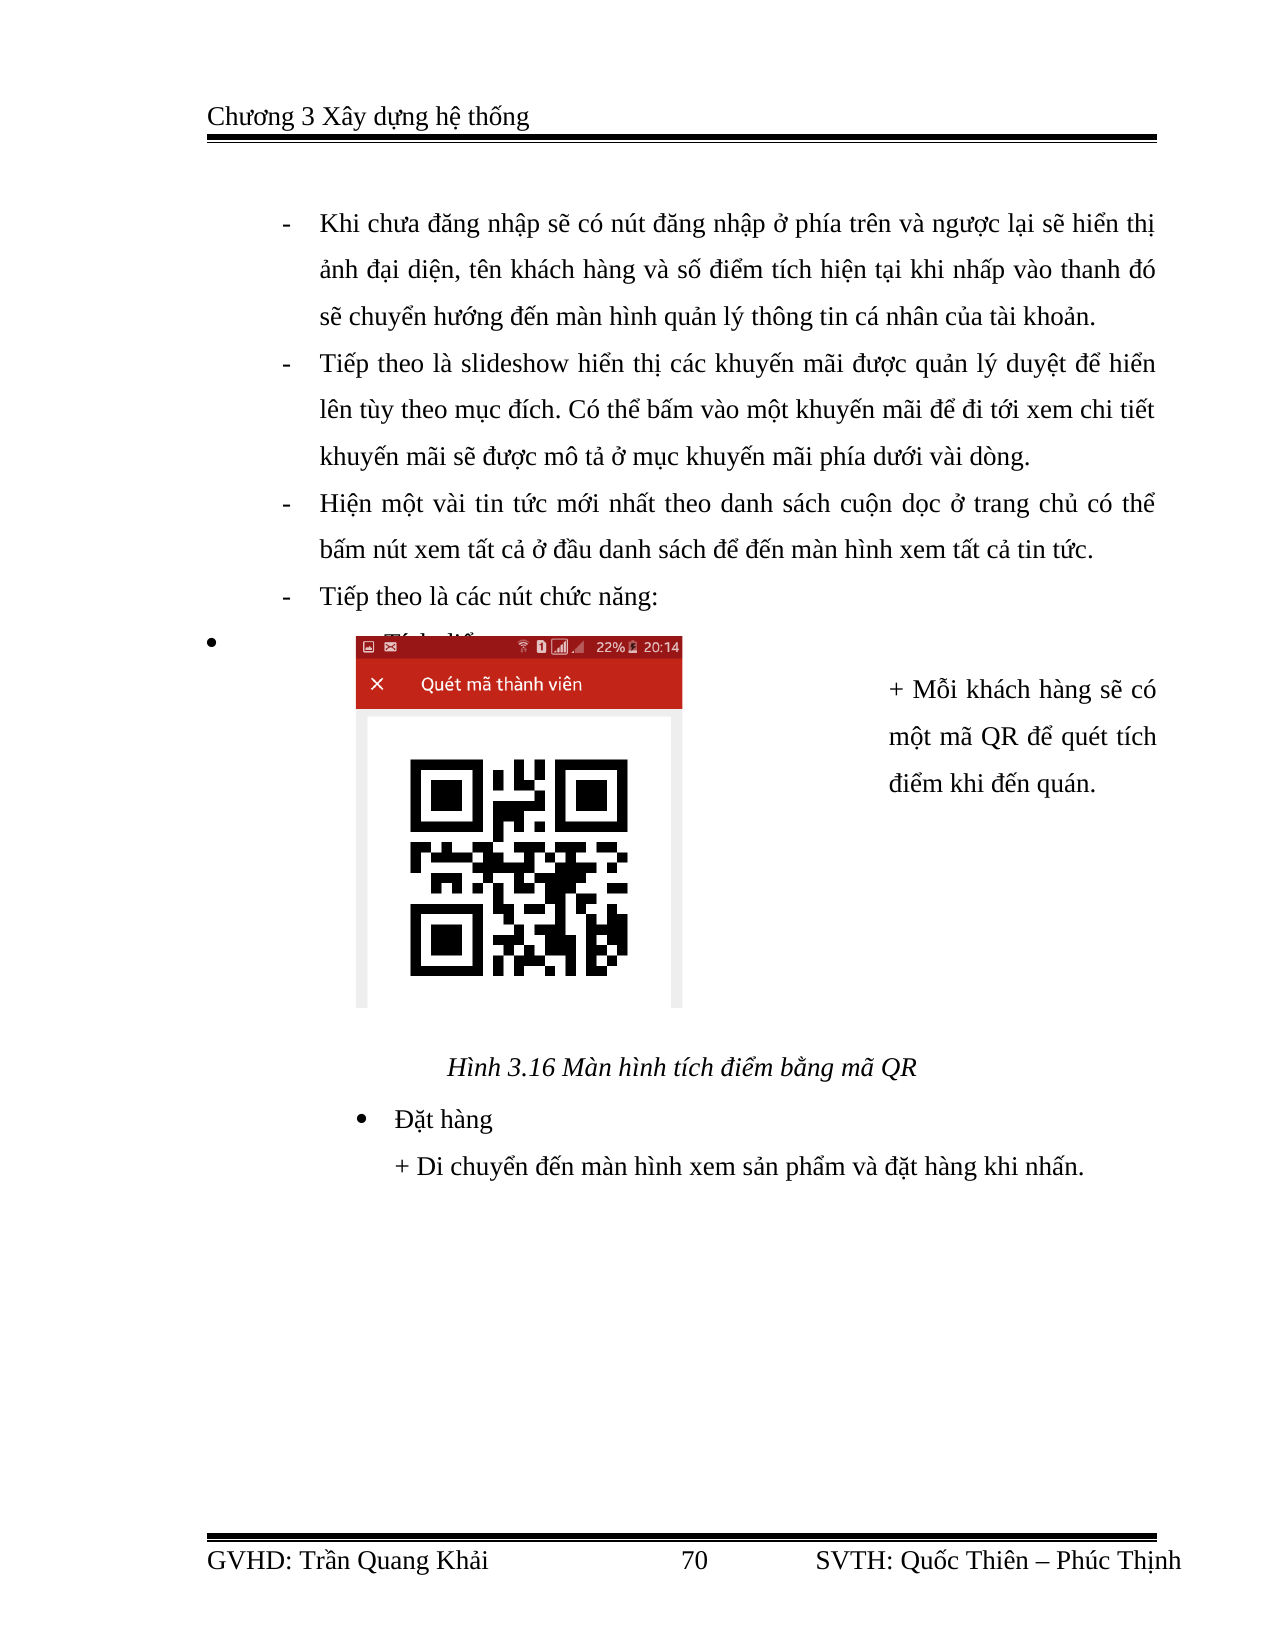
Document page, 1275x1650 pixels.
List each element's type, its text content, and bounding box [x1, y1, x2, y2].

picture [355, 636, 683, 1008]
list Đặt hàng [357, 1103, 1157, 1134]
list Khi chưa đăng nhập sẽ có nút đăng nhập ở phía trên và ngược lại sẽ hiển thị ảnh đại diện, tên khách hàng và số điểm tích hiện tại khi nhấp vào thanh đó sẽ chuyển hướng đến màn hình quản lý thông tin cá nhân của tài khoản. [282, 207, 1157, 331]
list + Di chuyển đến màn hình xem sản phẩm và đặt hàng khi nhấn. [394, 1149, 1157, 1181]
list Tiếp theo là các nút chức năng: [282, 580, 1157, 611]
list Hiện một vài tin tức mới nhất theo danh sách cuộn dọc ở trang chủ có thể bấm nút xem tất cả ở đầu danh sách để đến màn hình xem tất cả tin tức. [282, 487, 1157, 564]
list + Mỗi khách hàng sẽ có một mã QR để quét tích điểm khi đến quán. [683, 674, 1157, 798]
list Tích điểm [207, 627, 1157, 658]
list Tiếp theo là slideshow hiển thị các khuyến mãi được quản lý duyệt để hiển lên tùy theo mục đích. Có thể bấm vào một khuyến mãi để đi tới xem chi tiết khuyến mãi sẽ được mô tả ở mục khuyến mãi phía dưới vài dòng. [282, 347, 1157, 471]
